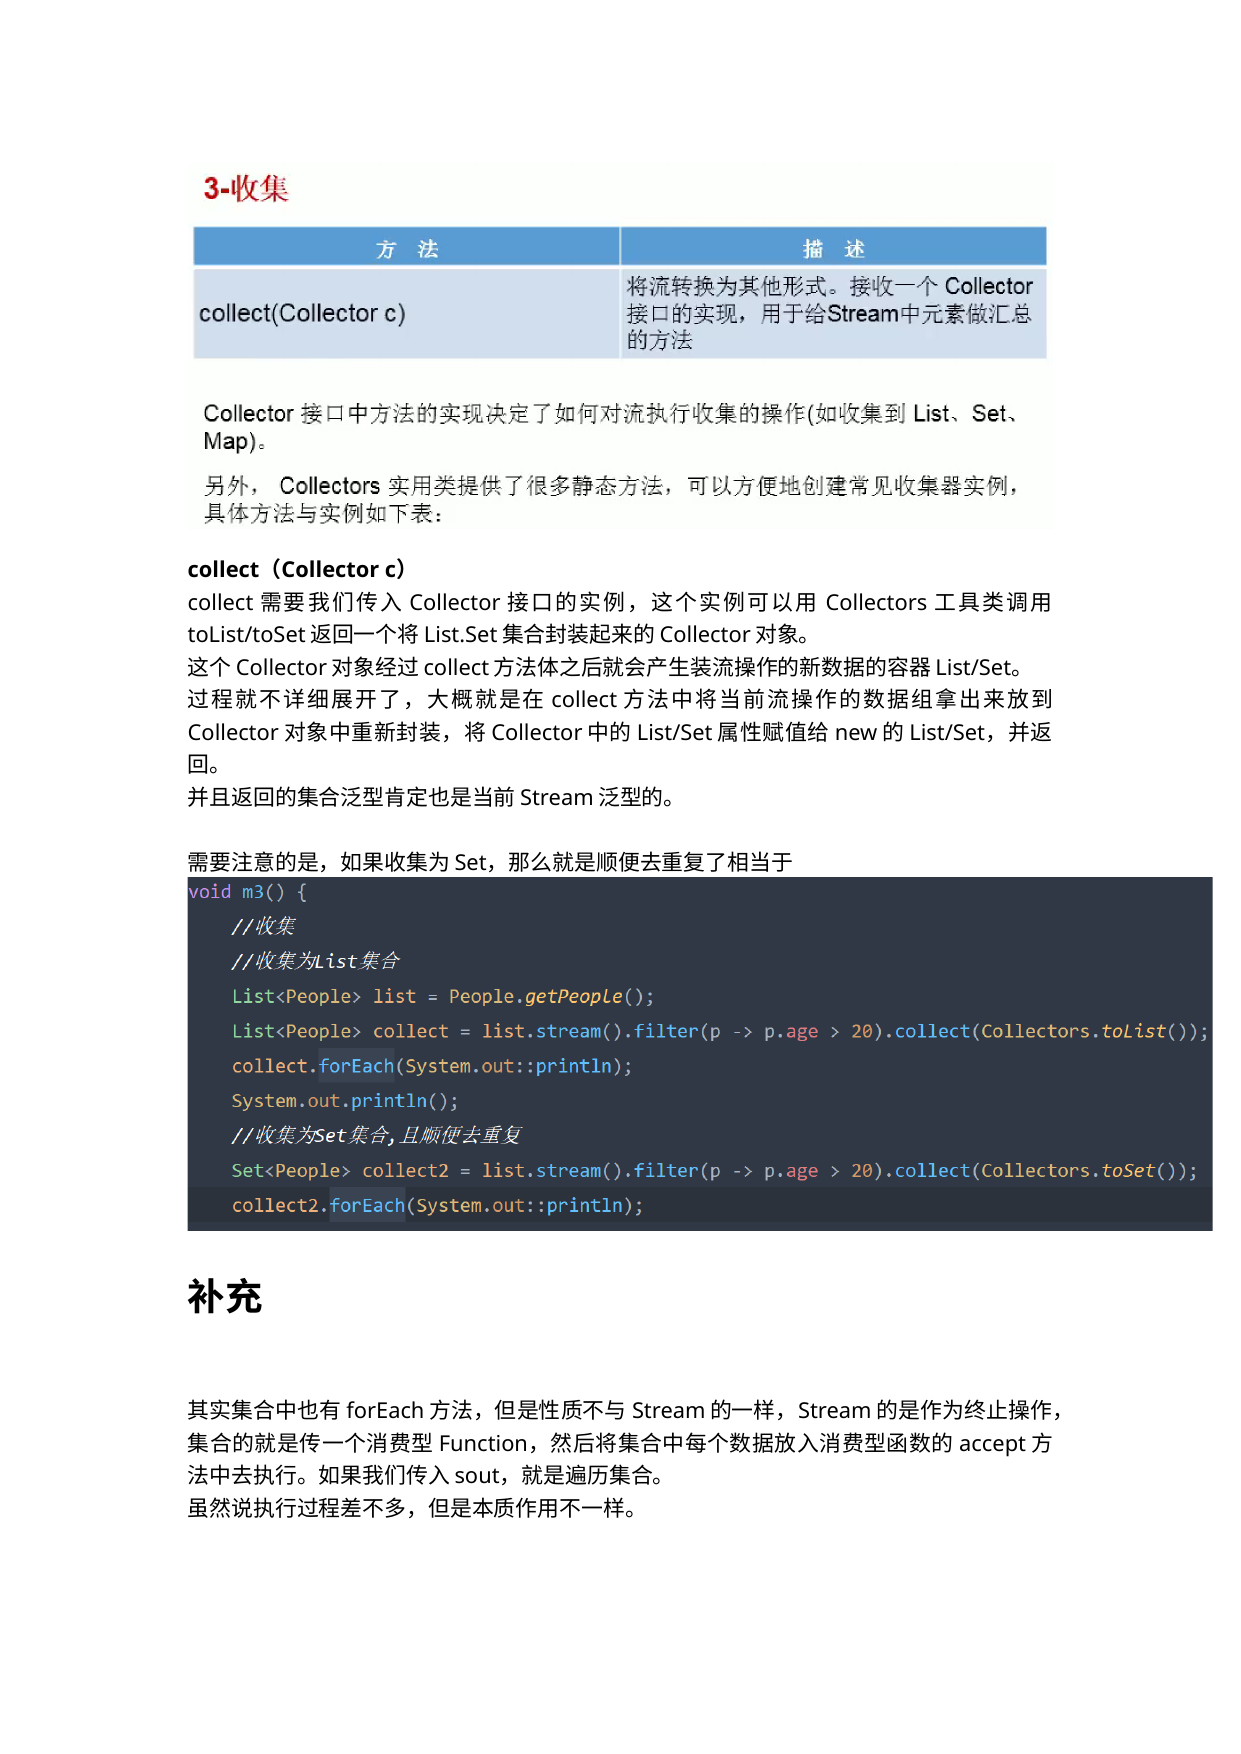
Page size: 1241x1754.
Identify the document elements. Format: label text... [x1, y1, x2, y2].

subtitle 补充 [187, 1262, 1053, 1327]
text 其实集合中也有forEach方法，但是性质不与Stream的一样，Stream的是作为终止操作，集合的就是传一个消费型Function，然后将集合中每个数据放入消费型函数的accept方法中去执行。如果我们传入sout，就是遍历集合。 [187, 1393, 1053, 1491]
text collect需要我们传入Collector接口的实例，这个实例可以用Collectors工具类调用toList/toSet返回一个将List.Set集合封装起来的Collector对象。 [187, 584, 1053, 649]
picture [187, 162, 1053, 529]
picture [187, 877, 1213, 1231]
text 并且返回的集合泛型肯定也是当前Stream泛型的。 [187, 779, 1053, 812]
text 这个Collector对象经过collect方法体之后就会产生装流操作的新数据的容器List/Set。 [187, 649, 1053, 682]
text 过程就不详细展开了，大概就是在collect方法中将当前流操作的数据组拿出来放到Collector对象中重新封装，将Collector中的List/Set属性赋值给new的List/Set，并返回。 [187, 682, 1053, 779]
text 需要注意的是，如果收集为Set，那么就是顺便去重复了相当于 [187, 844, 1053, 877]
text collect（Collector c） [187, 552, 1053, 584]
text 虽然说执行过程差不多，但是本质作用不一样。 [187, 1491, 1053, 1523]
